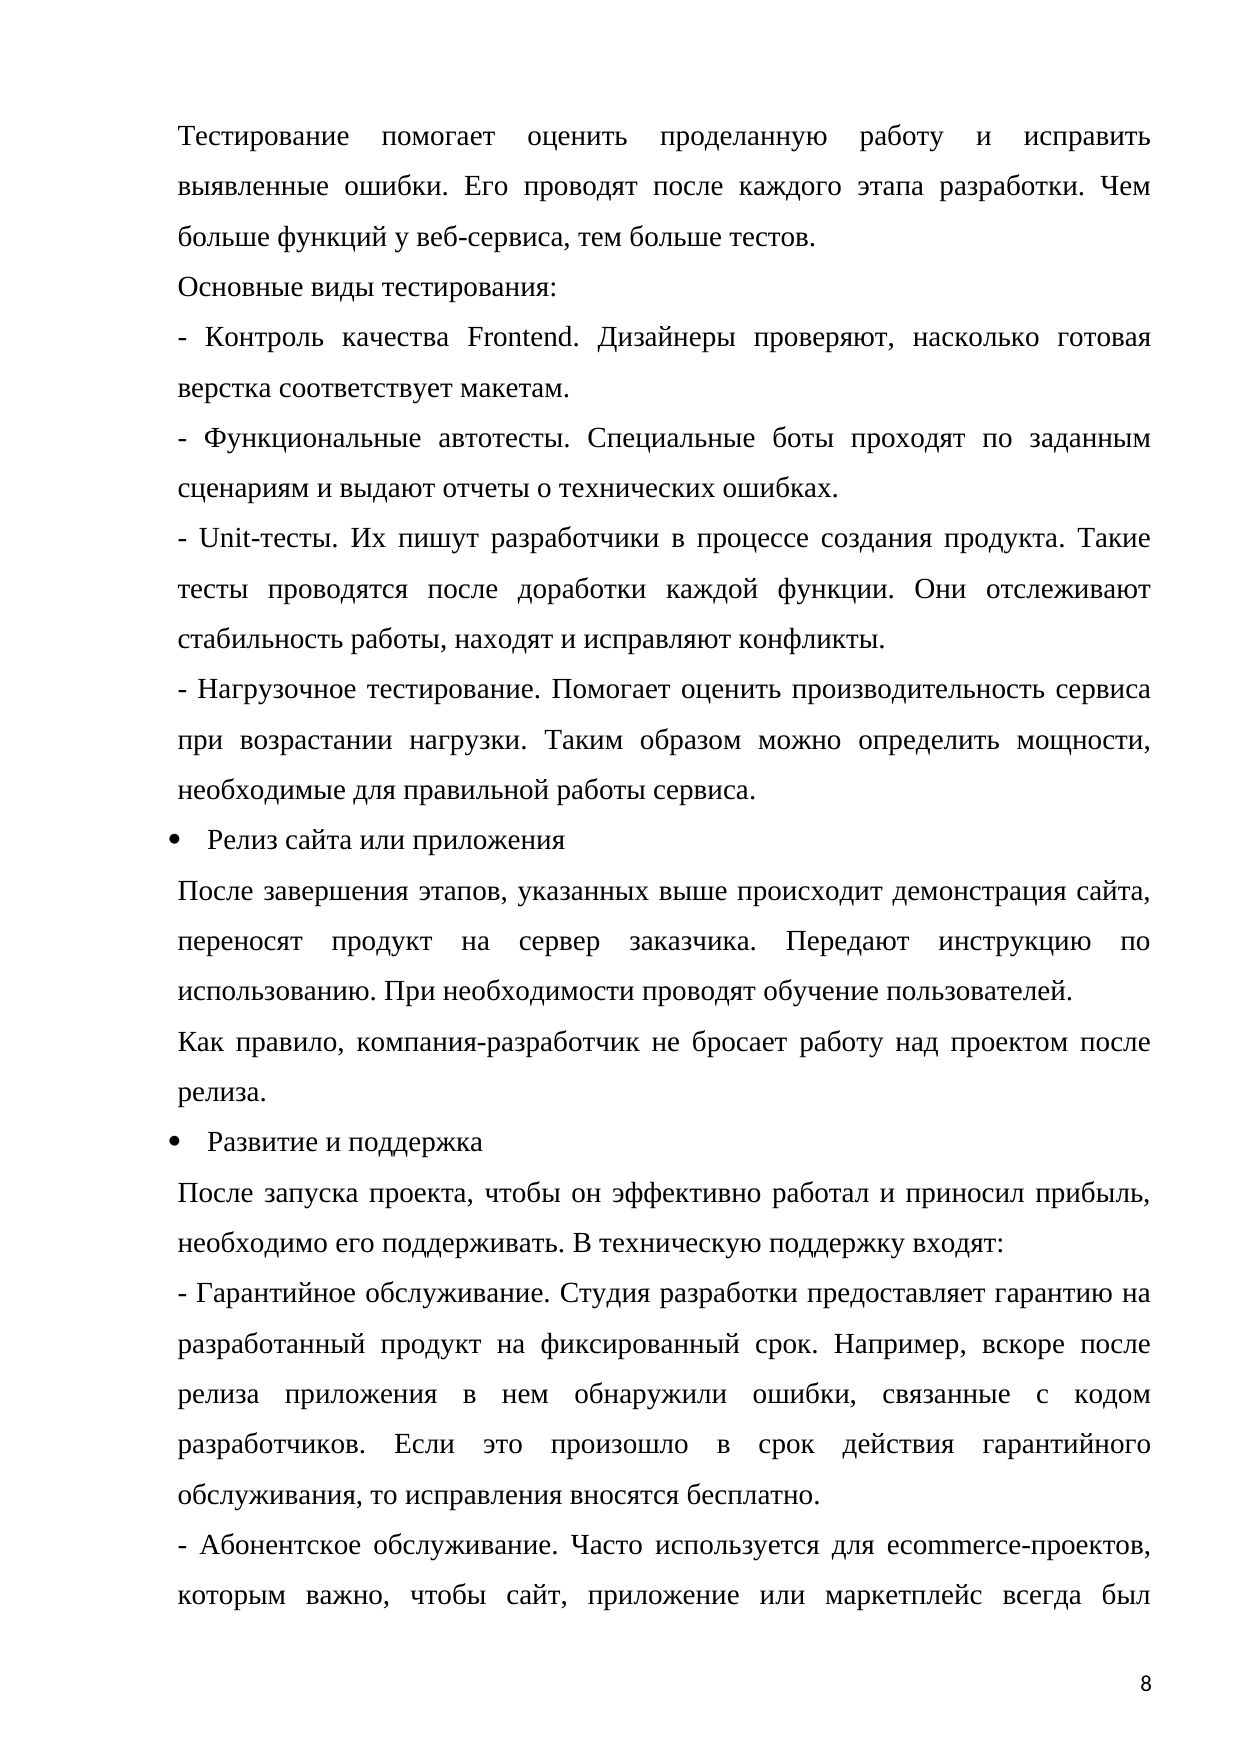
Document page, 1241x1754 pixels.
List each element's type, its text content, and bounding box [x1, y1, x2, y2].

list Развитие и поддержка [169, 1124, 1152, 1158]
list - Гарантийное обслуживание. Студия разработки предоставляет гарантию на разработанный продукт на фиксированный срок. Например, вскоре после релиза приложения в нем обнаружили ошибки, связанные с кодом разработчиков. Если это произошло в срок действия гарантийного обслуживания, то исправления вносятся бесплатно. [177, 1276, 1152, 1510]
list - Unit-тесты. Их пишут разработчики в процессе создания продукта. Такие тесты проводятся после доработки каждой функции. Они отслеживают стабильность работы, находят и исправляют конфликты. [177, 521, 1152, 655]
list Как правило, компания-разработчик не бросает работу над проектом после релиза. [177, 1024, 1152, 1108]
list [177, 1527, 1152, 1611]
list После запуска проекта, чтобы он эффективно работал и приносил прибыль, необходимо его поддерживать. В техническую поддержку входят: [177, 1175, 1152, 1259]
list Основные виды тестирования: [177, 269, 1152, 303]
list Релиз сайта или приложения [169, 822, 1152, 856]
list - Функциональные автотесты. Специальные боты проходят по заданным сценариям и выдают отчеты о технических ошибках. [177, 420, 1152, 504]
list После завершения этапов, указанных выше происходит демонстрация сайта, переносят продукт на сервер заказчика. Передают инструкцию по использованию. При необходимости проводят обучение пользователей. [177, 873, 1152, 1007]
list - Нагрузочное тестирование. Помогает оценить производительность сервиса при возрастании нагрузки. Таким образом можно определить мощности, необходимые для правильной работы сервиса. [177, 672, 1152, 806]
list - Контроль качества Frontend. Дизайнеры проверяют, насколько готовая верстка соответствует макетам. [177, 319, 1152, 403]
list Тестирование помогает оценить проделанную работу и исправить выявленные ошибки. Его проводят после каждого этапа разработки. Чем больше функций у веб-сервиса, тем больше тестов. [177, 118, 1152, 252]
